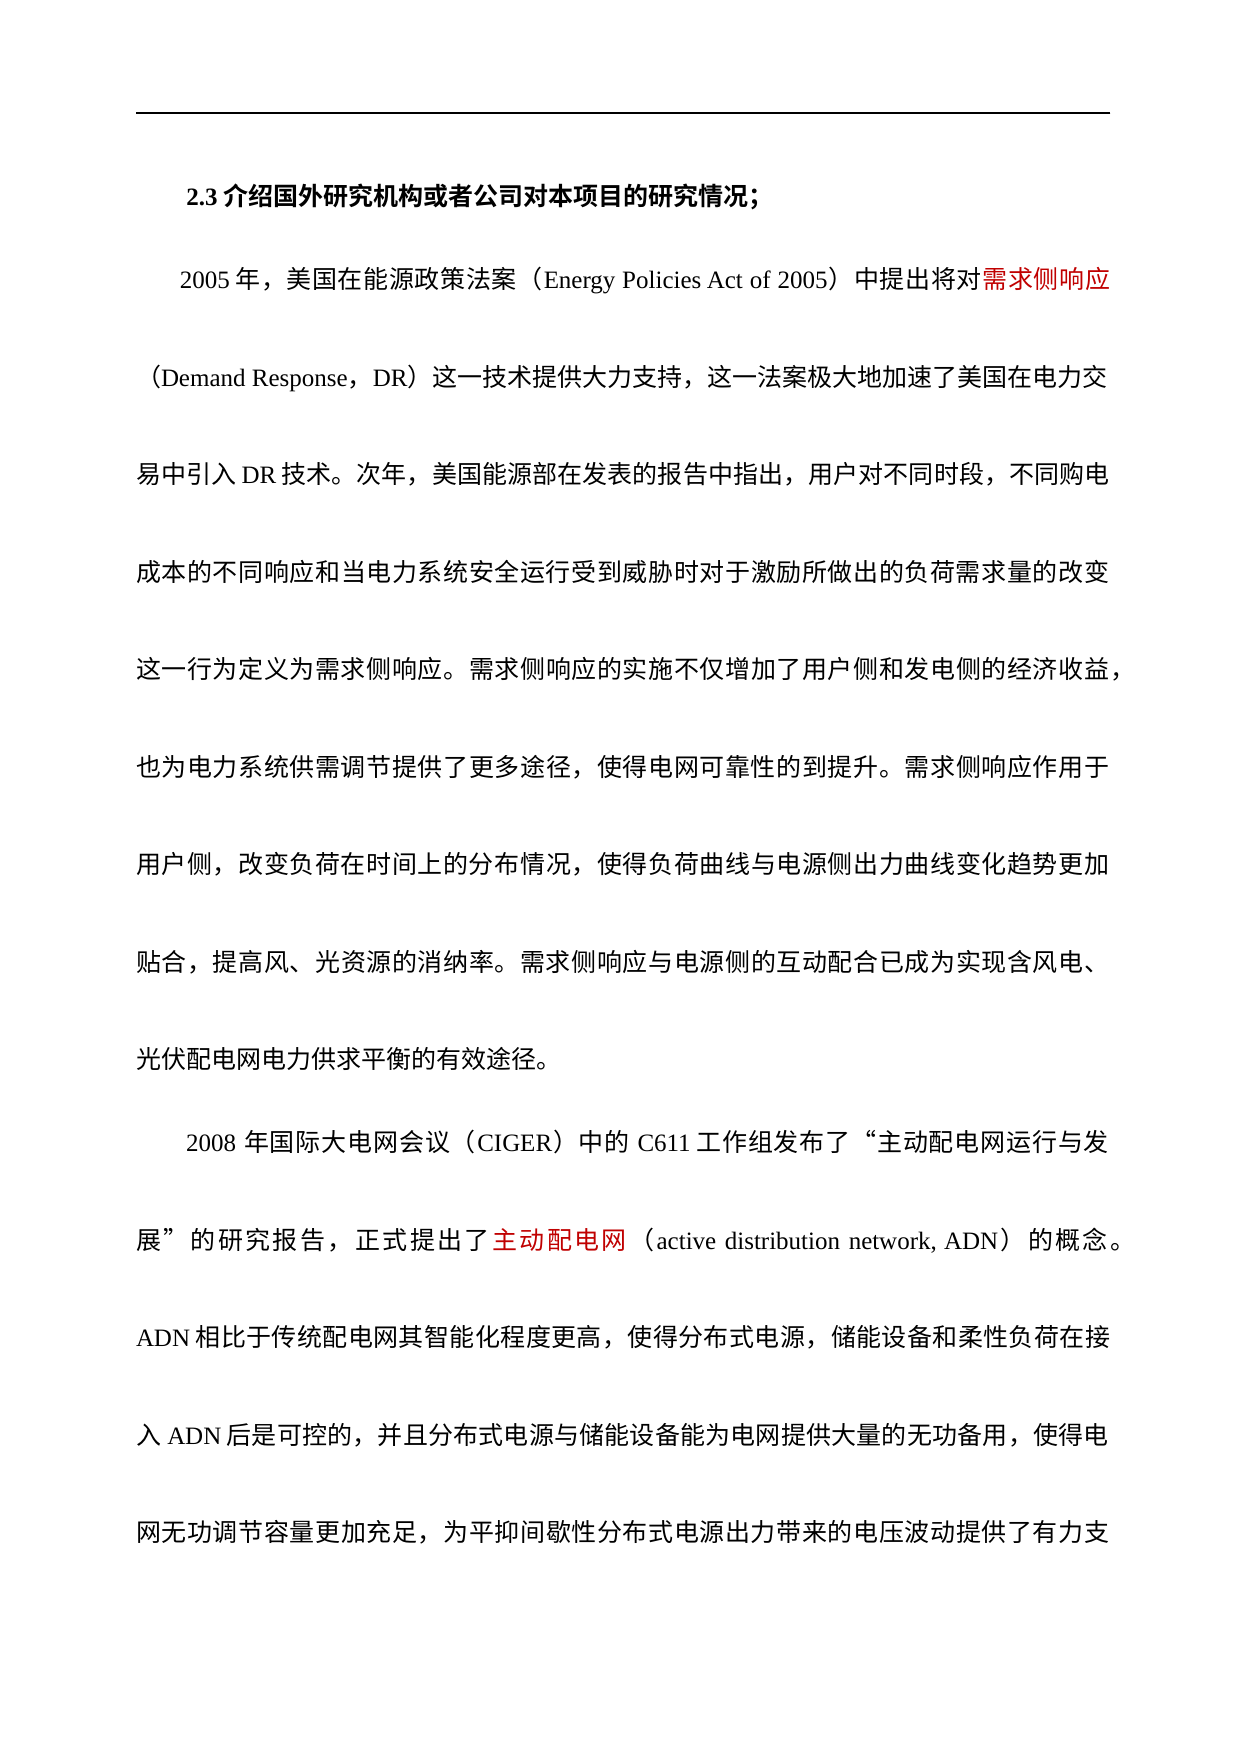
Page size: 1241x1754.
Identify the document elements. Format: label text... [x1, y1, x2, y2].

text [136, 1108, 1110, 1563]
text 2.3 介绍国外研究机构或者公司对本项目的研究情况； [136, 162, 1110, 227]
text 2005年，美国在能源政策法案（Energy Policies Act of 2005）中提出将对需求侧响应（Demand Response，DR）这一技术提供大力支持，这一法案极大地加速了美国在电力交易中引入DR技术。次年，美国能源部在发表的报告中指出，用户对不同时段，不同购电成本的不同响应和当电力系统安全运行受到威胁时对于激励所做出的负荷需求量的改变这一行为定义为需求侧响应。需求侧响应的实施不仅增加了用户侧和发电侧的经济收益，也为电力系统供需调节提供了更多途径，使得电网可靠性的到提升。需求侧响应作用于用户侧，改变负荷在时间上的分布情况，使得负荷曲线与电源侧出力曲线变化趋势更加贴合，提高风、光资源的消纳率。需求侧响应与电源侧的互动配合已成为实现含风电、光伏配电网电力供求平衡的有效途径。 [136, 245, 1110, 1090]
